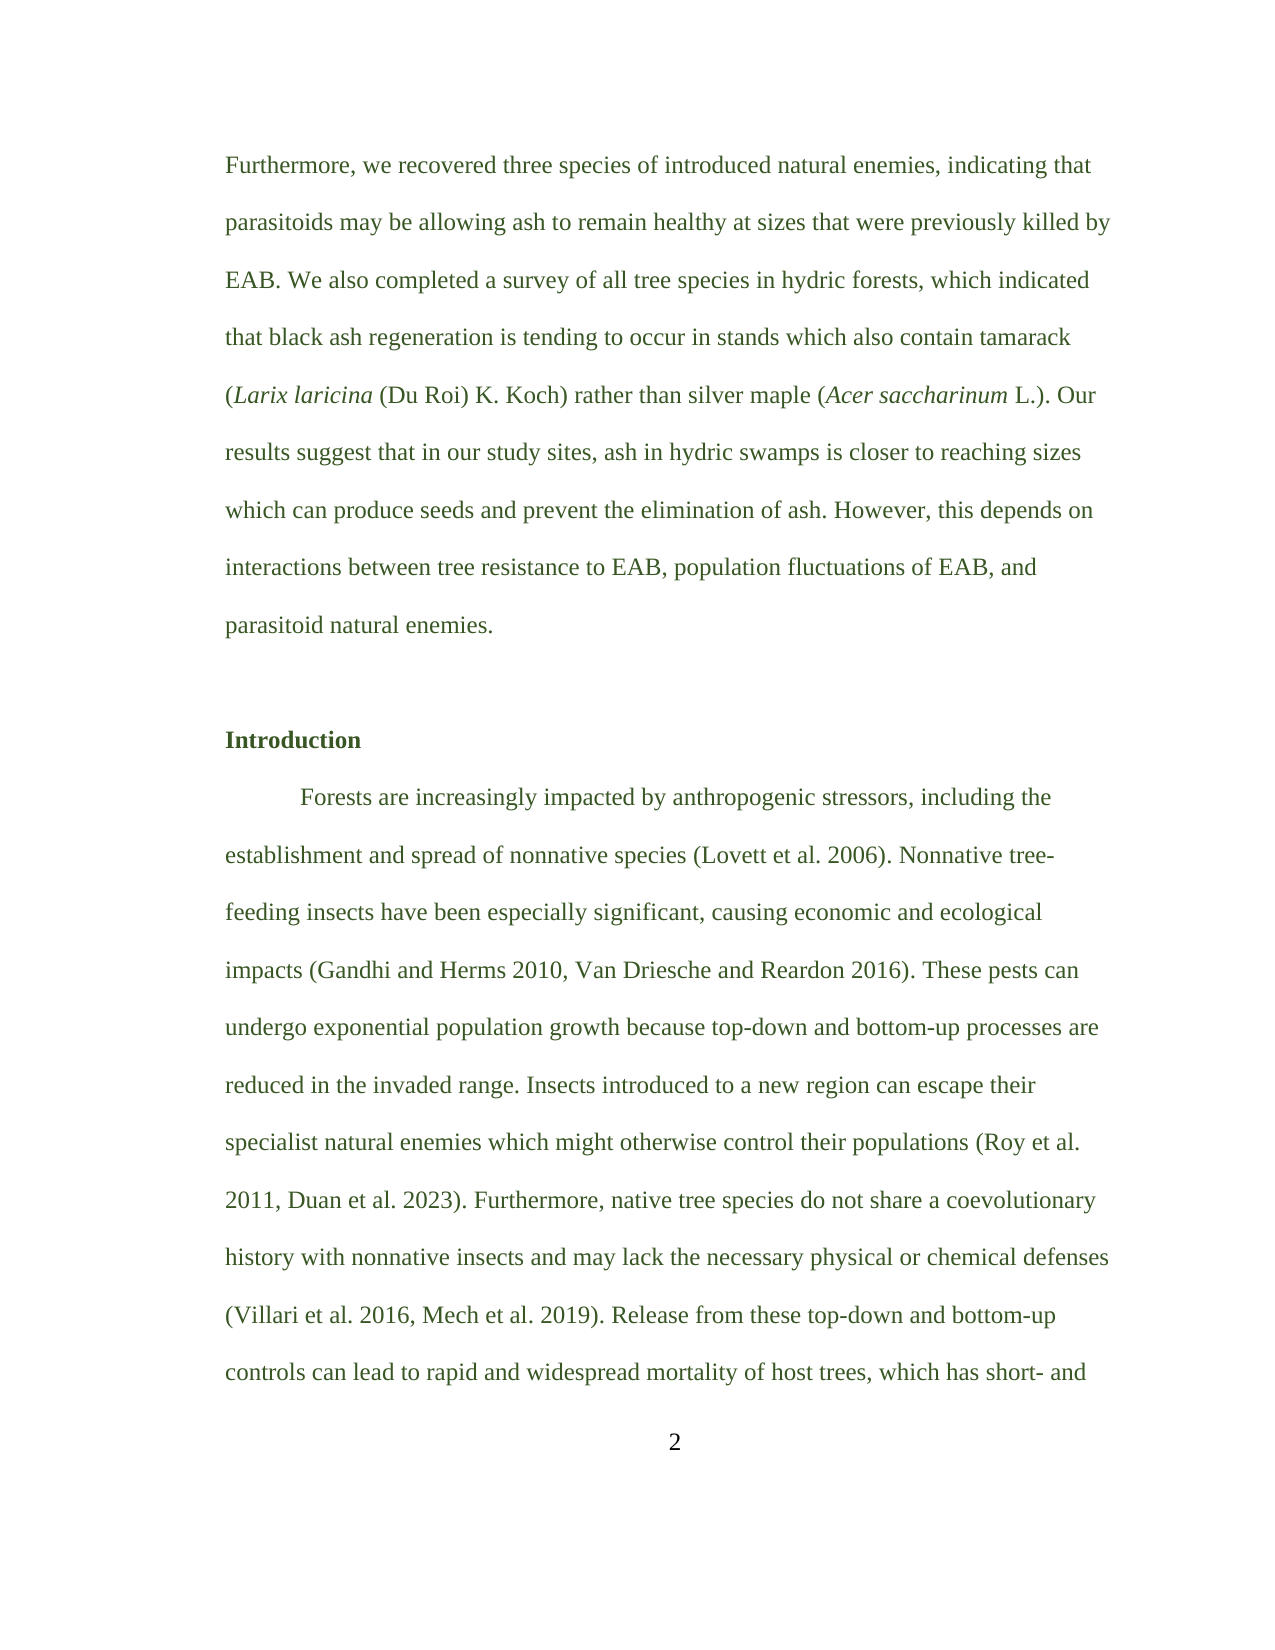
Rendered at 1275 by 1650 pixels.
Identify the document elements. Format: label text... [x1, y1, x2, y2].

text Introduction [225, 725, 1125, 754]
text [225, 150, 1125, 639]
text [225, 782, 1125, 1386]
